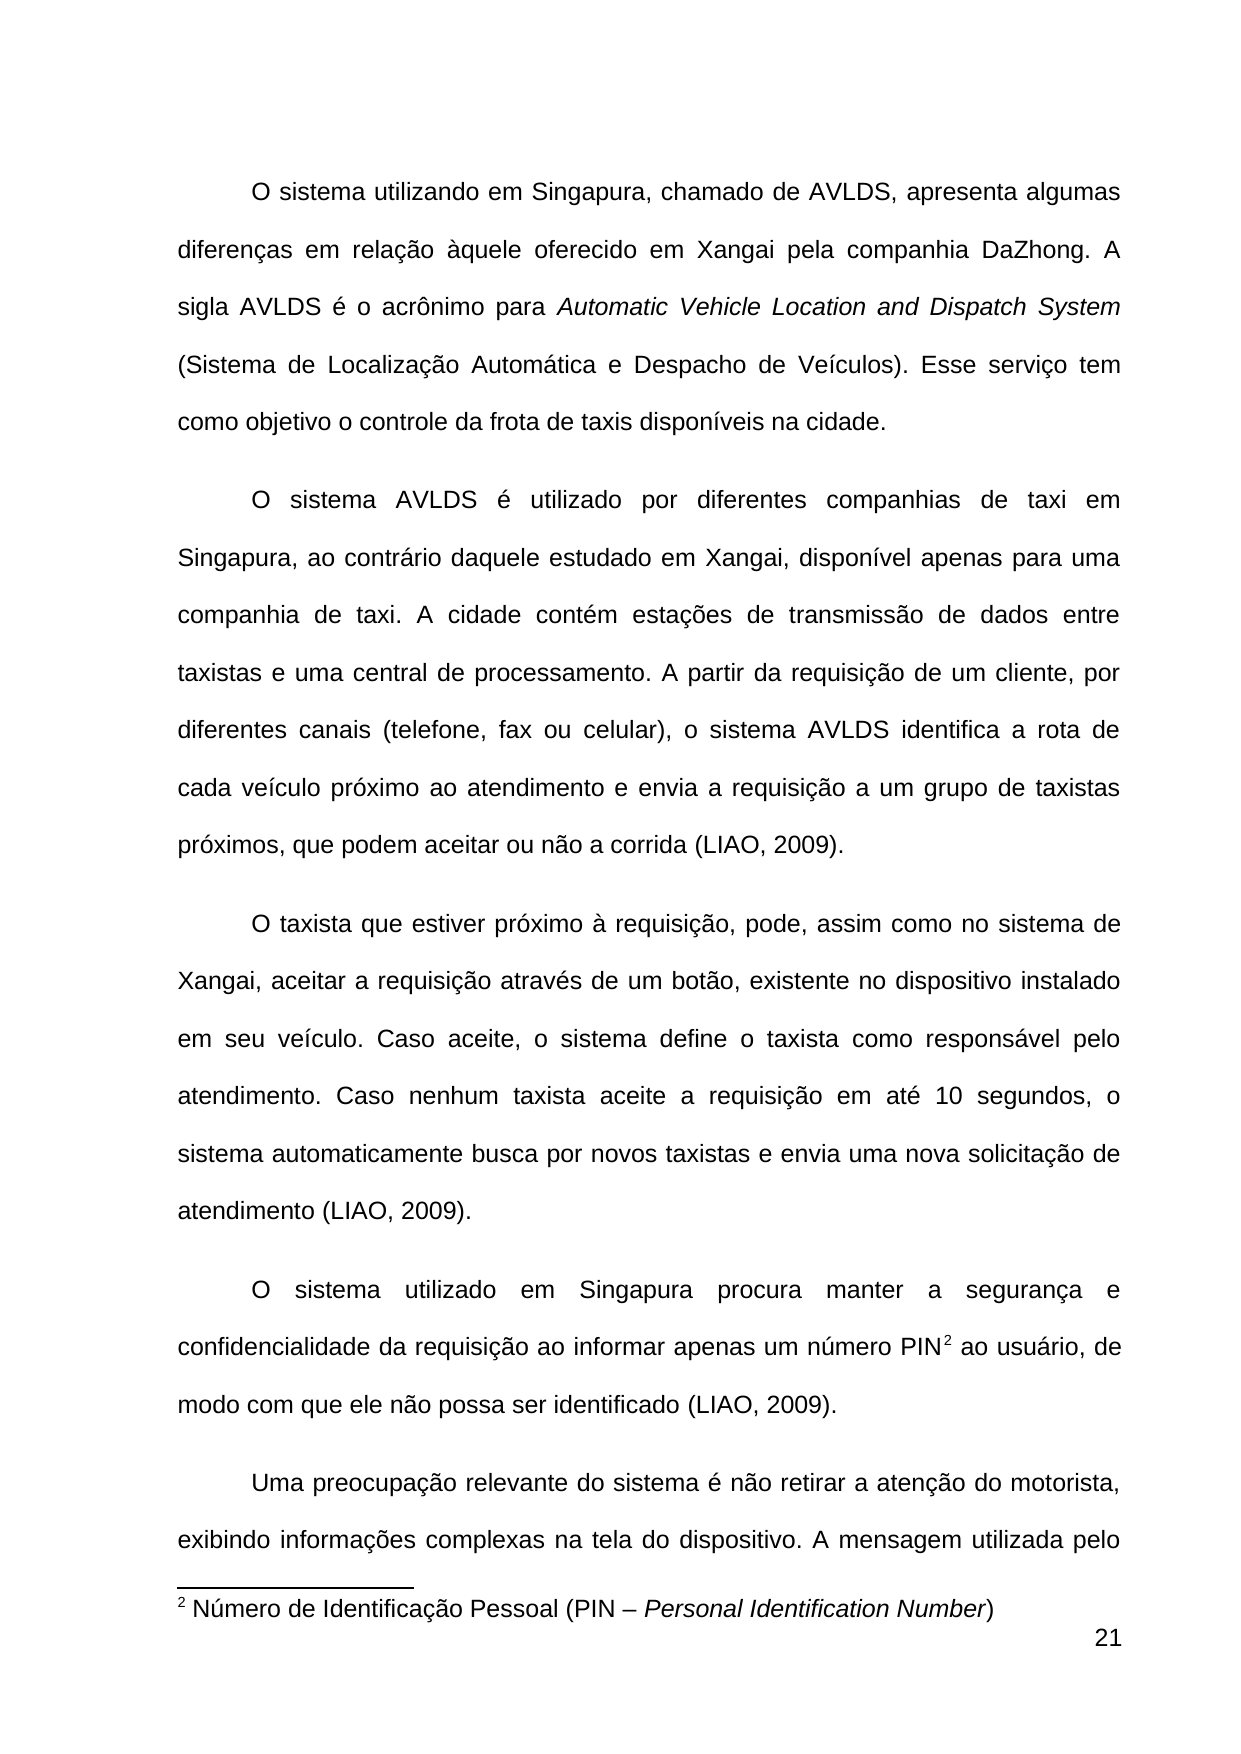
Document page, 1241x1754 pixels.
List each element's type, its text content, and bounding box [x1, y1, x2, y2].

text O sistema utilizando em Singapura, chamado de AVLDS, apresenta algumas diferenças em relação àquele oferecido em Xangai pela companhia DaZhong. A sigla AVLDS é o acrônimo para Automatic Vehicle Location and Dispatch System (Sistema de Localização Automática e Despacho de Veículos). Esse serviço tem como objetivo o controle da frota de taxis disponíveis na cidade. [177, 177, 1122, 436]
text O taxista que estiver próximo à requisição, pode, assim como no sistema de Xangai, aceitar a requisição através de um botão, existente no dispositivo instalado em seu veículo. Caso aceite, o sistema define o taxista como responsável pelo atendimento. Caso nenhum taxista aceite a requisição em até 10 segundos, o sistema automaticamente busca por novos taxistas e envia uma nova solicitação de atendimento . [177, 909, 1122, 1225]
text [177, 1468, 1122, 1554]
text O sistema AVLDS é utilizado por diferentes companhias de taxi em Singapura, ao contrário daquele estudado em Xangai, disponível apenas para uma companhia de taxi. A cidade contém estações de transmissão de dados entre taxistas e uma central de processamento. A partir da requisição de um cliente, por diferentes canais (telefone, fax ou celular), o sistema AVLDS identifica a rota de cada veículo próximo ao atendimento e envia a requisição a um grupo de taxistas próximos, que podem aceitar ou não a corrida . [177, 486, 1122, 859]
text O sistema utilizado em Singapura procura manter a segurança e confidencialidade da requisição ao informar apenas um número PIN ao usuário, de modo com que ele não possa ser identificado . [177, 1275, 1122, 1418]
